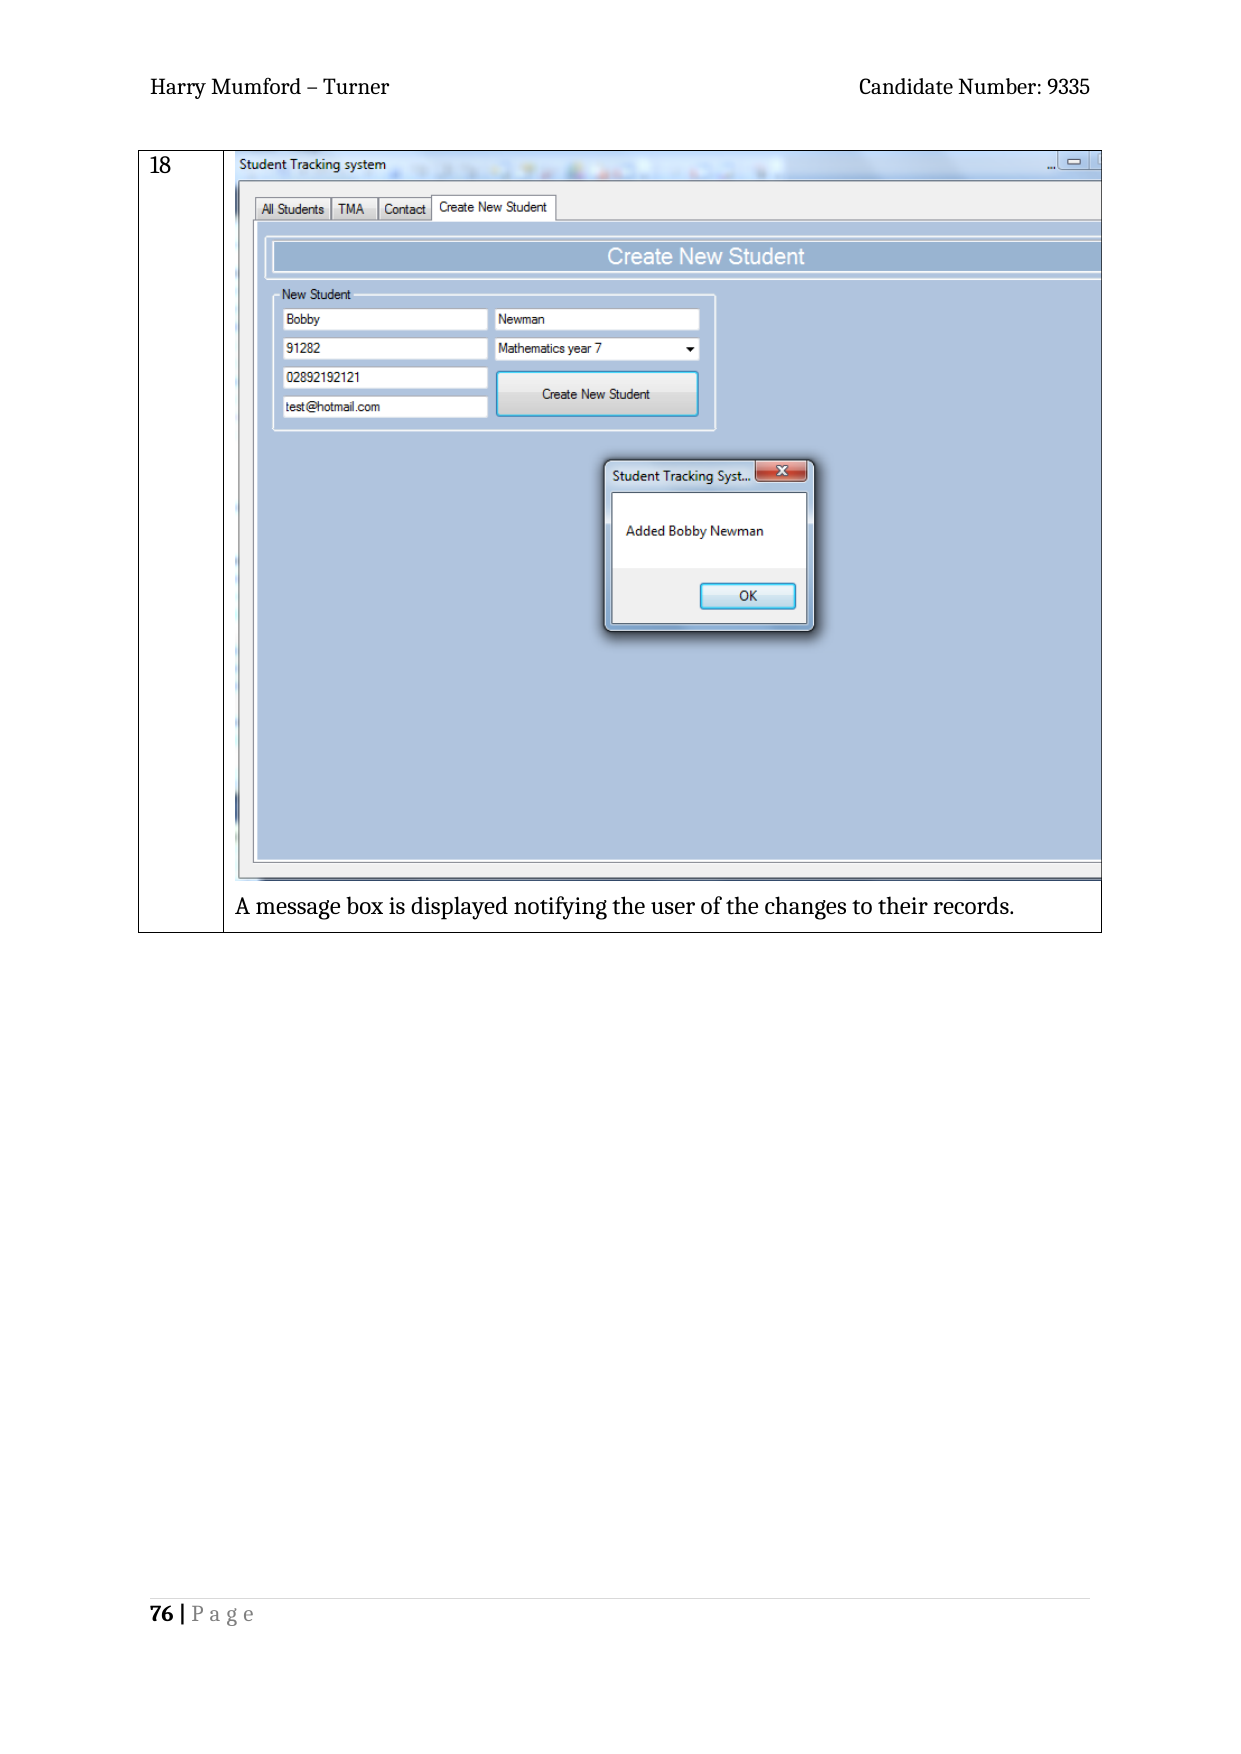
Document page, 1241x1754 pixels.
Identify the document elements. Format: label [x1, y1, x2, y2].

picture [235, 151, 1102, 881]
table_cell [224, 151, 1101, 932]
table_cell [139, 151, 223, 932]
